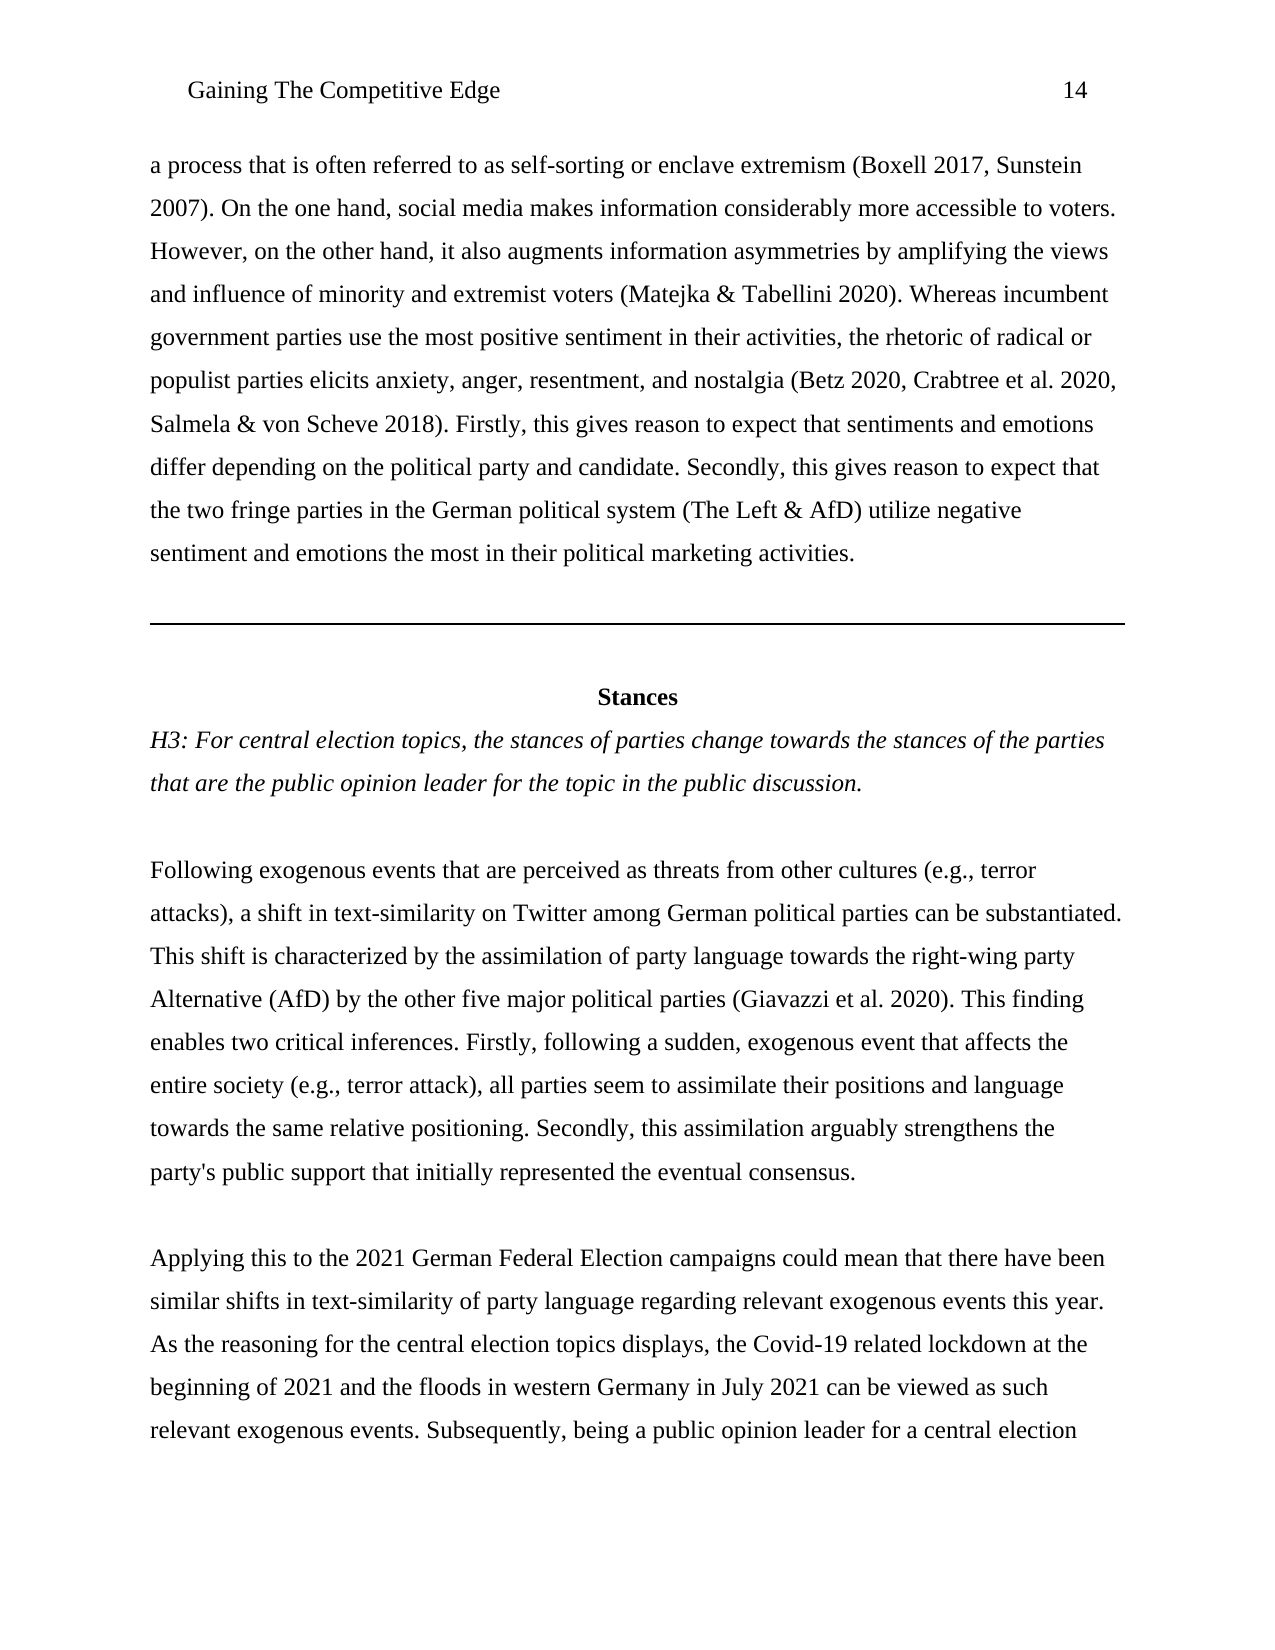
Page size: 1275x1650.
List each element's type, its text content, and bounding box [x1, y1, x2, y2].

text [150, 1243, 1125, 1444]
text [150, 150, 1125, 623]
text H3: For central election topics, the stances of parties change towards the stances of the parties that are the public opinion leader for the topic in the public discussion. [150, 725, 1125, 797]
text Stances [150, 682, 1125, 711]
text Following exogenous events that are perceived as threats from other cultures (e.g., terror attacks), a shift in text-similarity on Twitter among German political parties can be substantiated. This shift is characterized by the assimilation of party language towards the right-wing party Alternative (AfD) by the other five major political parties (Giavazzi et al. 2020). This finding enables two critical inferences. Firstly, following a sudden, exogenous event that affects the entire society (e.g., terror attack), all parties seem to assimilate their positions and language towards the same relative positioning. Secondly, this assimilation arguably strengthens the party's public support that initially represented the eventual consensus. [150, 855, 1125, 1185]
